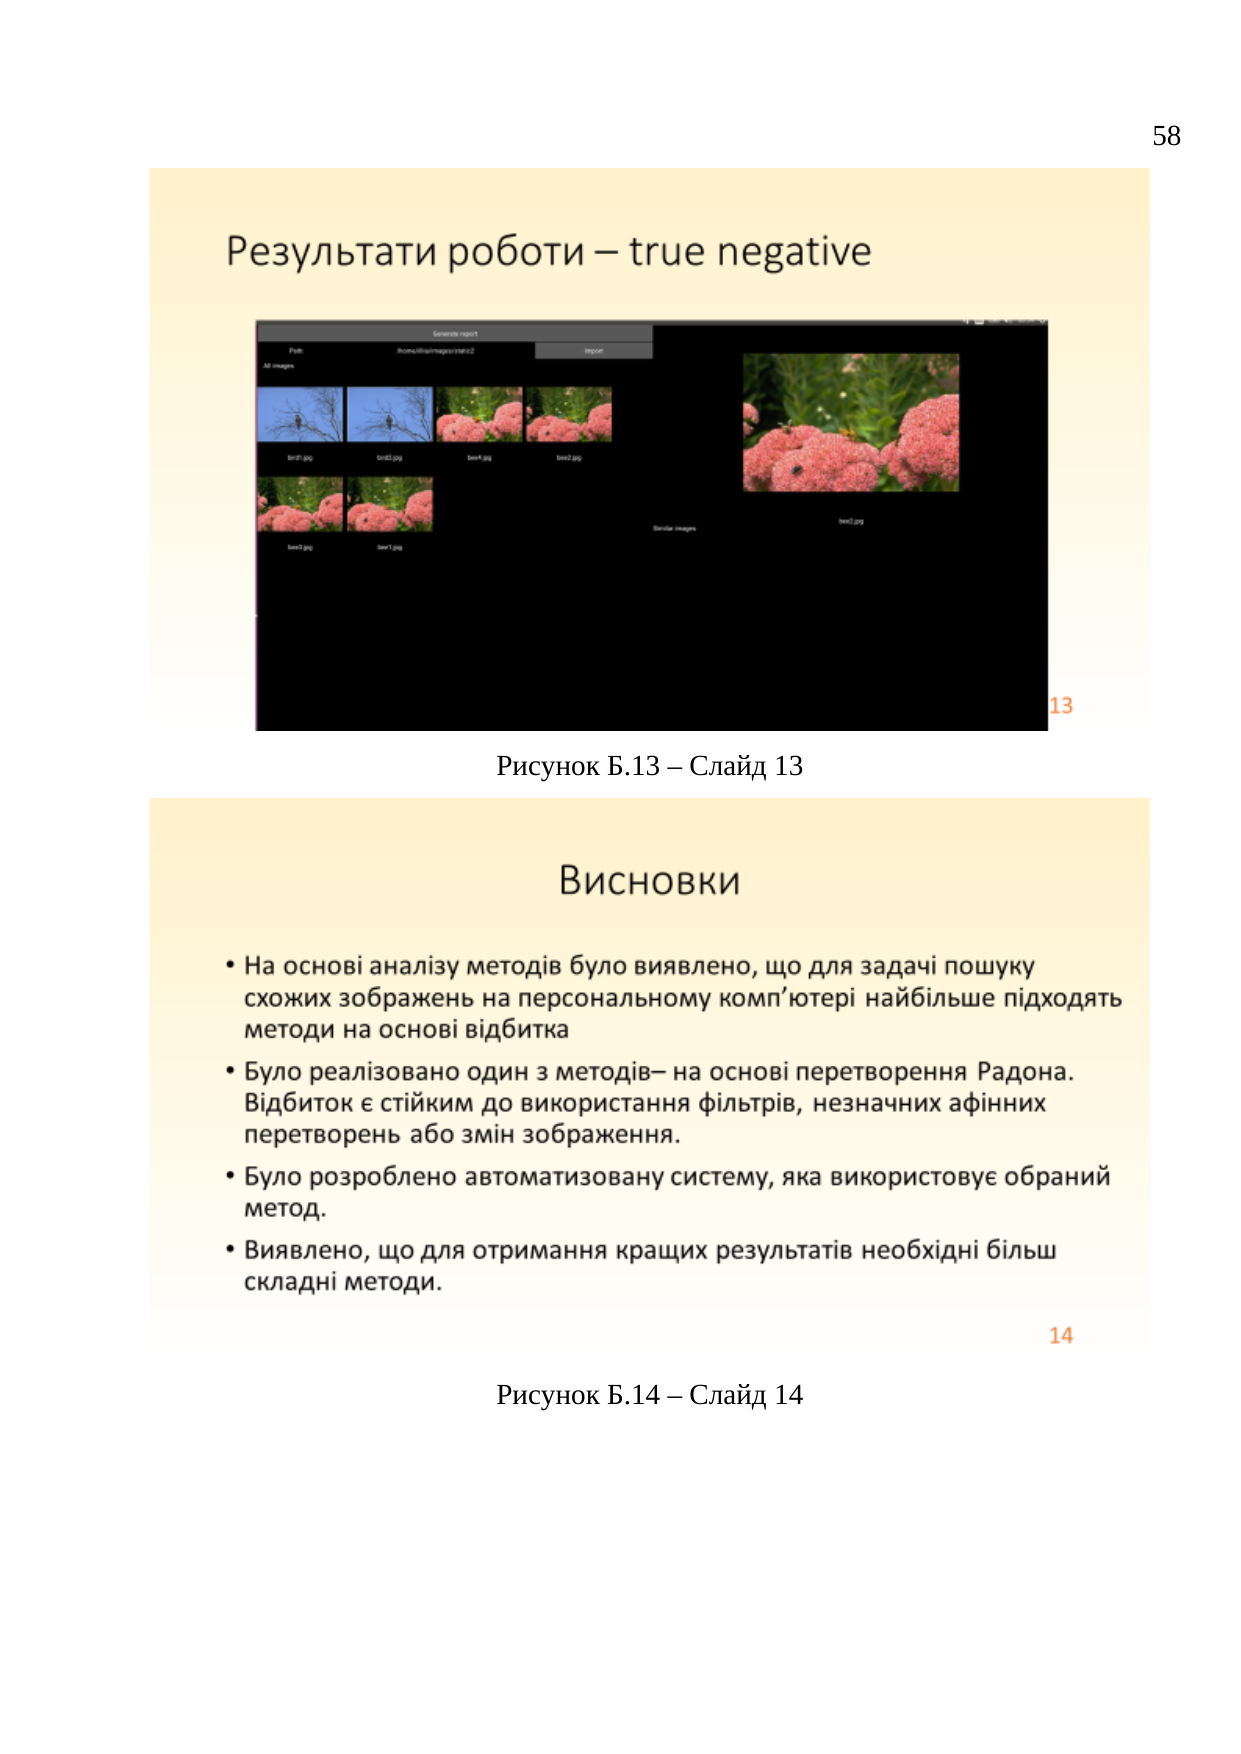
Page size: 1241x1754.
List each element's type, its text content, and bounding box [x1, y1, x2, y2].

text Рисунок Б.14 – Слайд 14 [118, 1377, 1181, 1411]
text Рисунок Б.13 – Слайд 13 [118, 748, 1181, 781]
picture [149, 798, 1150, 1361]
picture [149, 168, 1150, 731]
